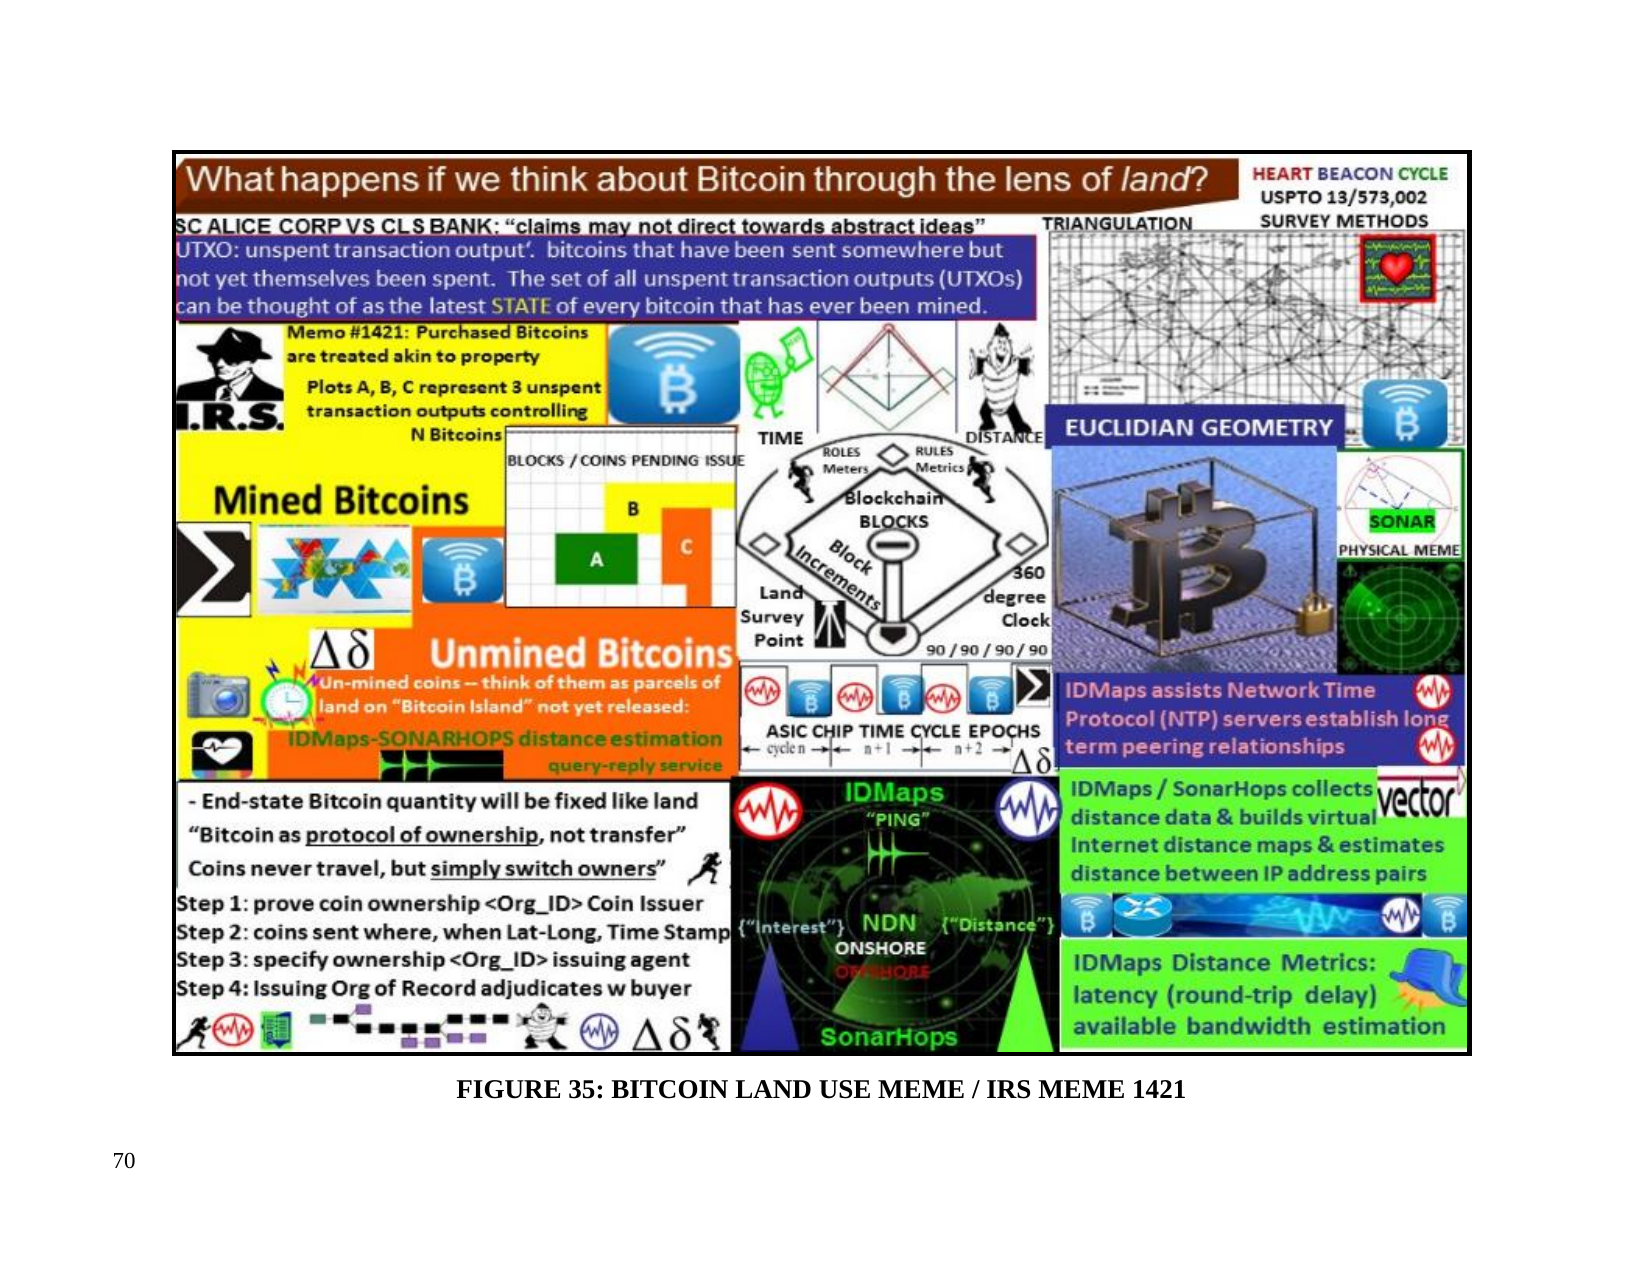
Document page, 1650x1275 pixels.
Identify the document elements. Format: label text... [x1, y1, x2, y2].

picture [176, 154, 1467, 1052]
text FIGURE 35: BITCOIN LAND USE MEME / IRS MEME 1421 [112, 1073, 1531, 1104]
